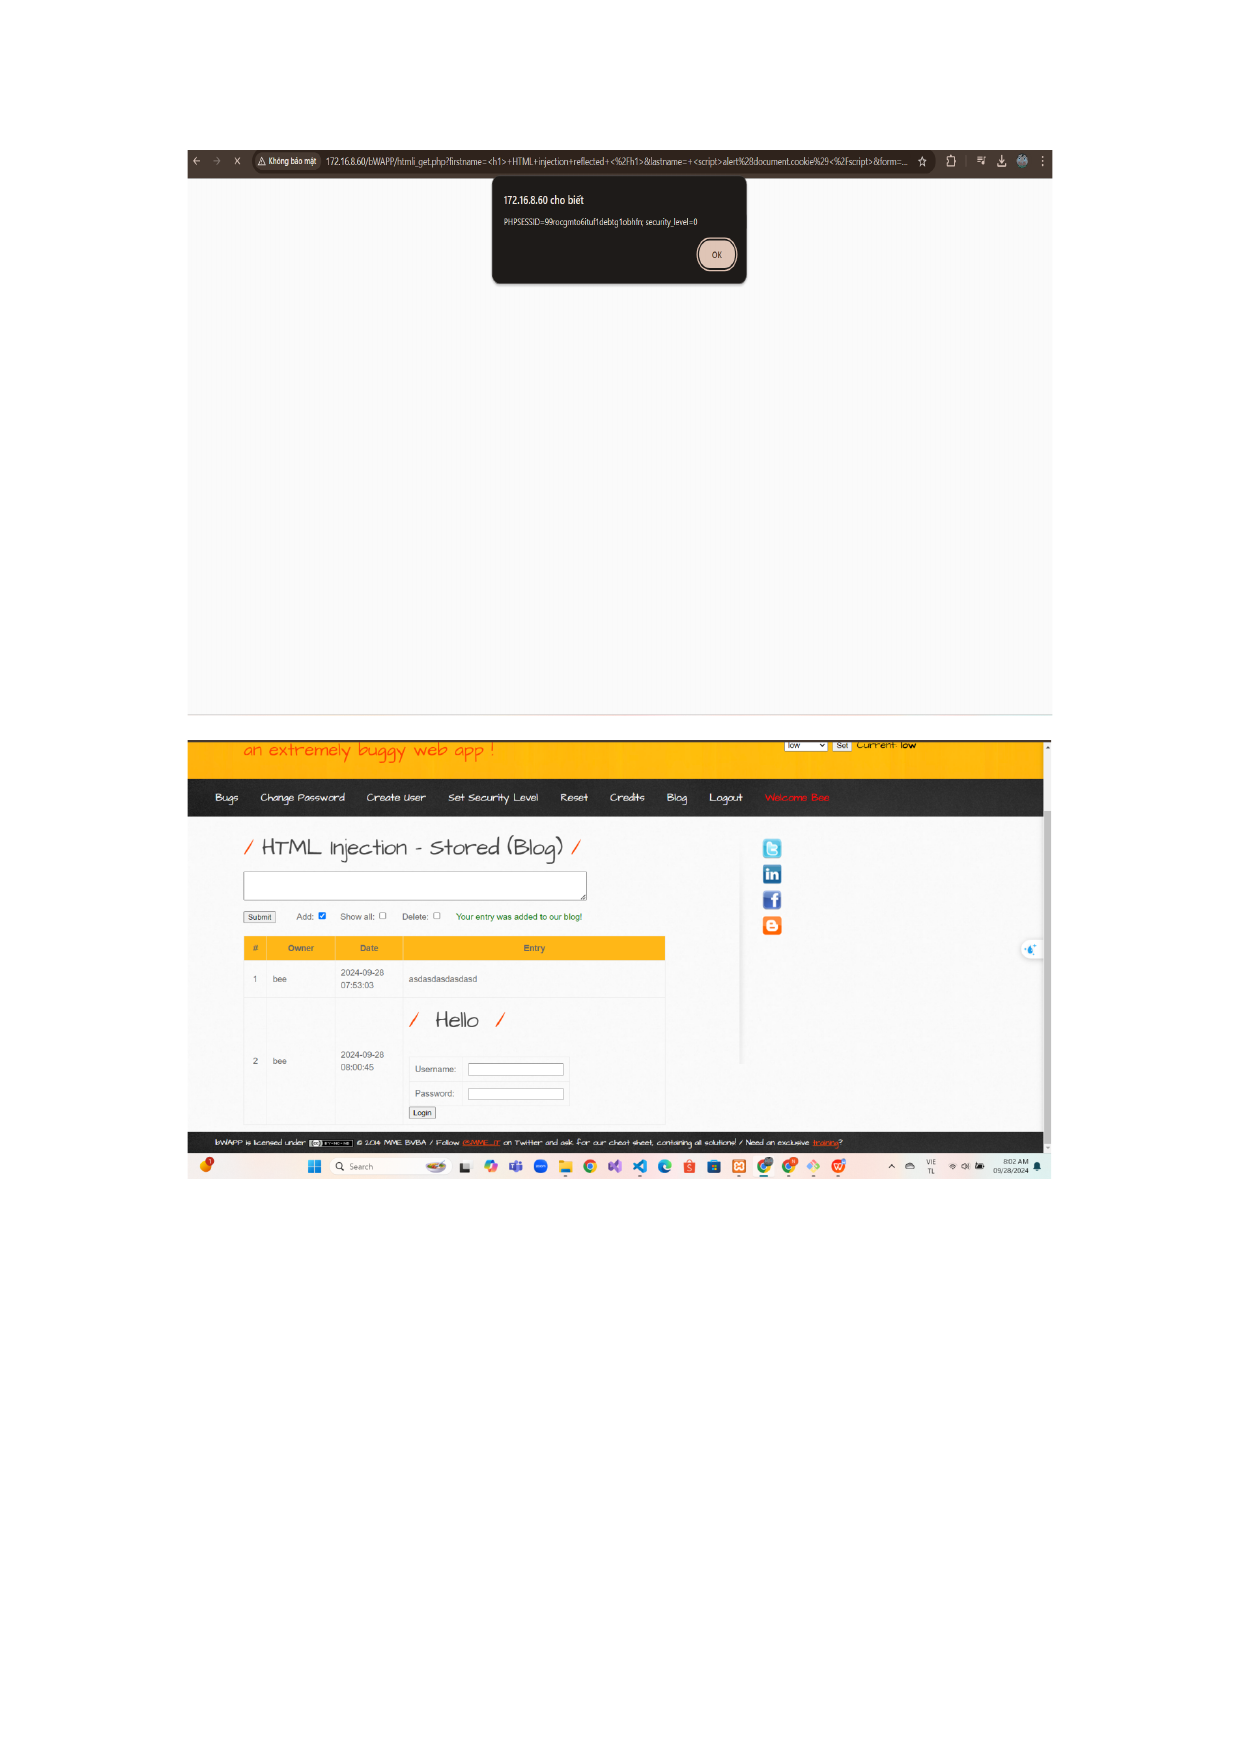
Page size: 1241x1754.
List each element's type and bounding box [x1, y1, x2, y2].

picture [187, 150, 1053, 716]
picture [187, 740, 1052, 1179]
